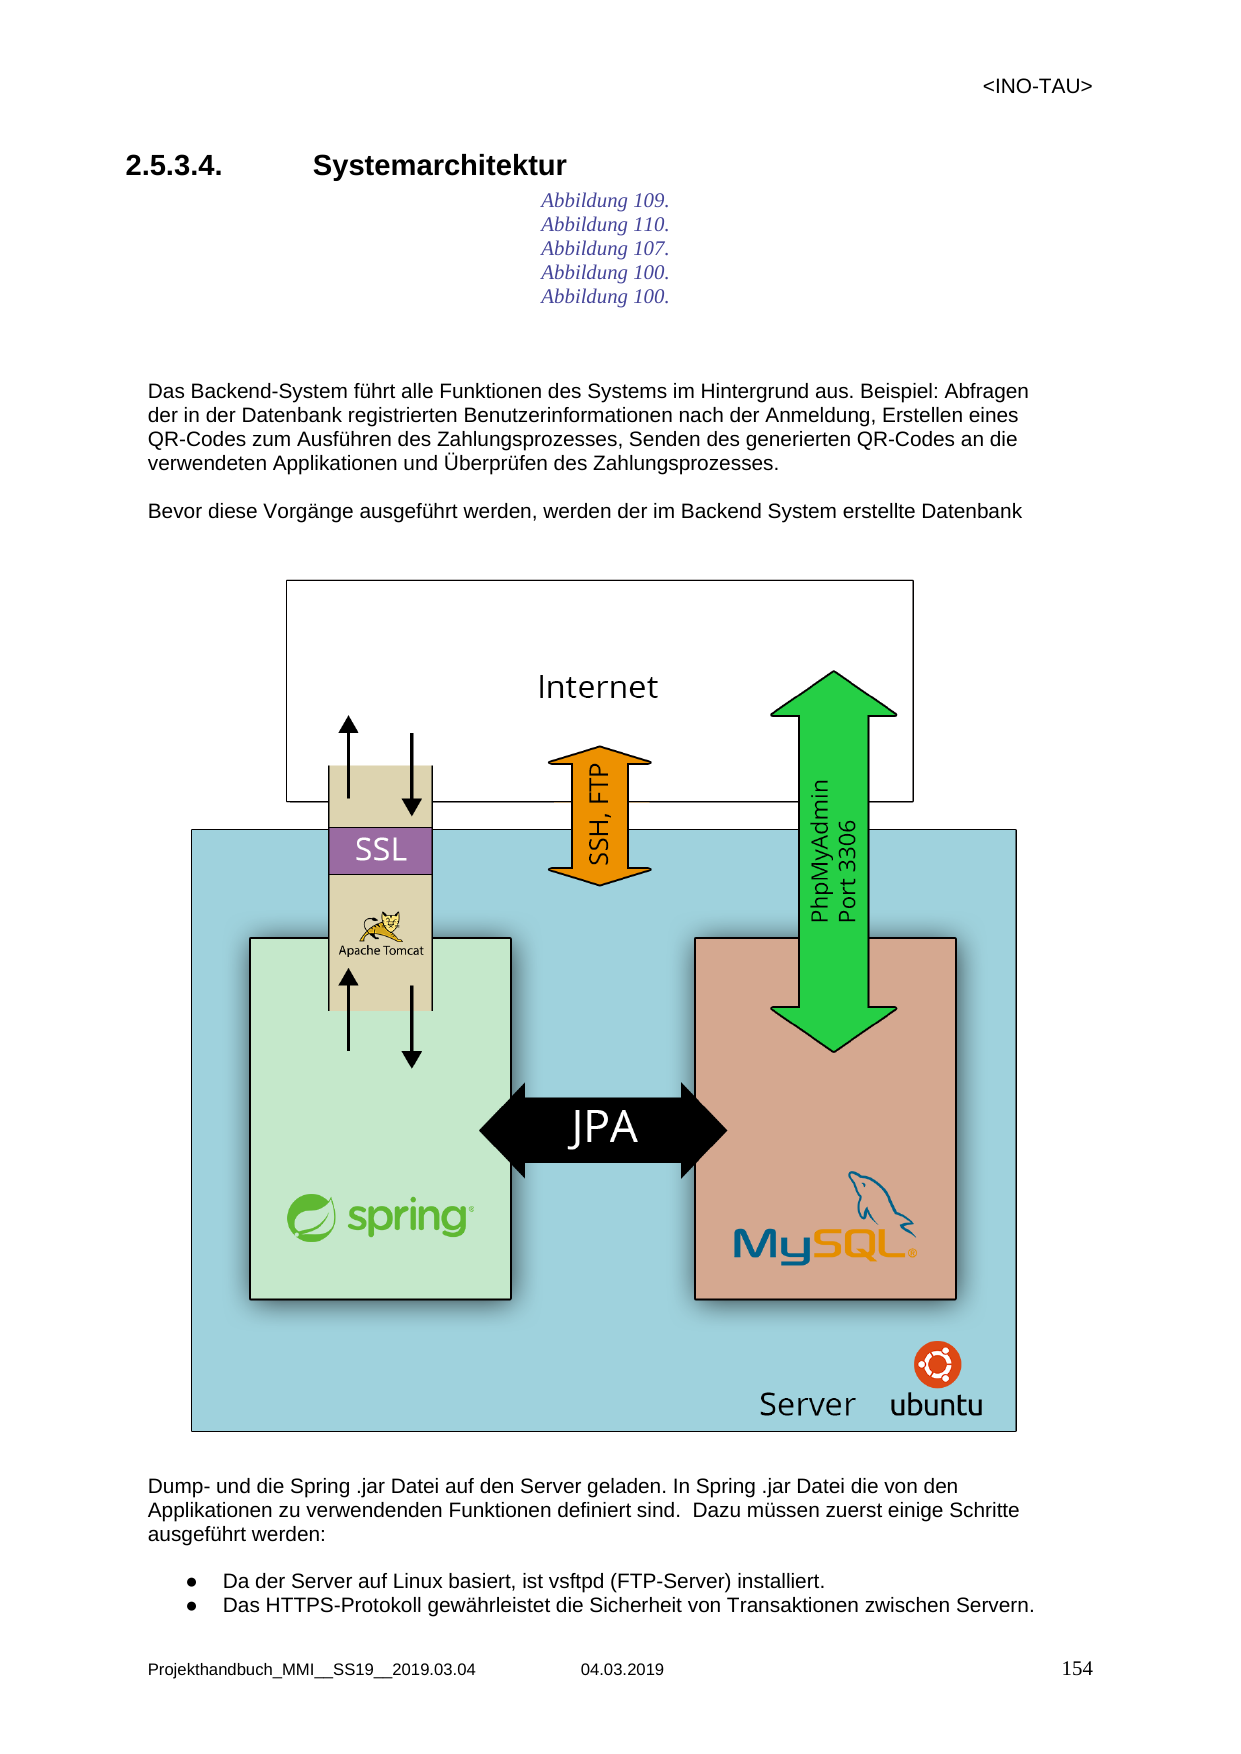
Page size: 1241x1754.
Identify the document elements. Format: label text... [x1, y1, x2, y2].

text Abbildung 109. [148, 188, 1063, 212]
list Da der Server auf Linux basiert, ist vsftpd (FTP-Server) installiert. [185, 1569, 1063, 1593]
text Abbildung 100. [148, 260, 1063, 284]
text Das Backend-System führt alle Funktionen des Systems im Hintergrund aus. Beispiel: Abfragen der in der Datenbank registrierten Benutzerinformationen nach der Anmeldung, Erstellen eines QR-Codes zum Ausführen des Zahlungsprozesses, Senden des generierten QR-Codes an die verwendeten Applikationen und Überprüfen des Zahlungsprozesses. [148, 379, 1063, 475]
text Abbildung 107. [148, 236, 1063, 260]
list Das HTTPS-Protokoll gewährleistet die Sicherheit von Transaktionen zwischen Servern. [185, 1593, 1063, 1617]
text Abbildung 100. [148, 284, 1063, 308]
picture [132, 533, 1078, 1474]
text Bevor diese Vorgänge ausgeführt werden, werden der im Backend System erstellte Datenbank Dump- und die Spring .jar Datei auf den Server geladen. In Spring .jar Datei die von den Applikationen zu verwendenden Funktionen definiert sind. Dazu müssen zuerst einige Schritte ausgeführt werden: [148, 499, 1063, 533]
subtitle Systemarchitektur [223, 148, 1063, 181]
text Abbildung 110. [148, 212, 1063, 236]
text Bevor diese Vorgänge ausgeführt werden, werden der im Backend System erstellte Datenbank Dump- und die Spring .jar Datei auf den Server geladen. In Spring .jar Datei die von den Applikationen zu verwendenden Funktionen definiert sind. Dazu müssen zuerst einige Schritte ausgeführt werden: [148, 1474, 1063, 1545]
